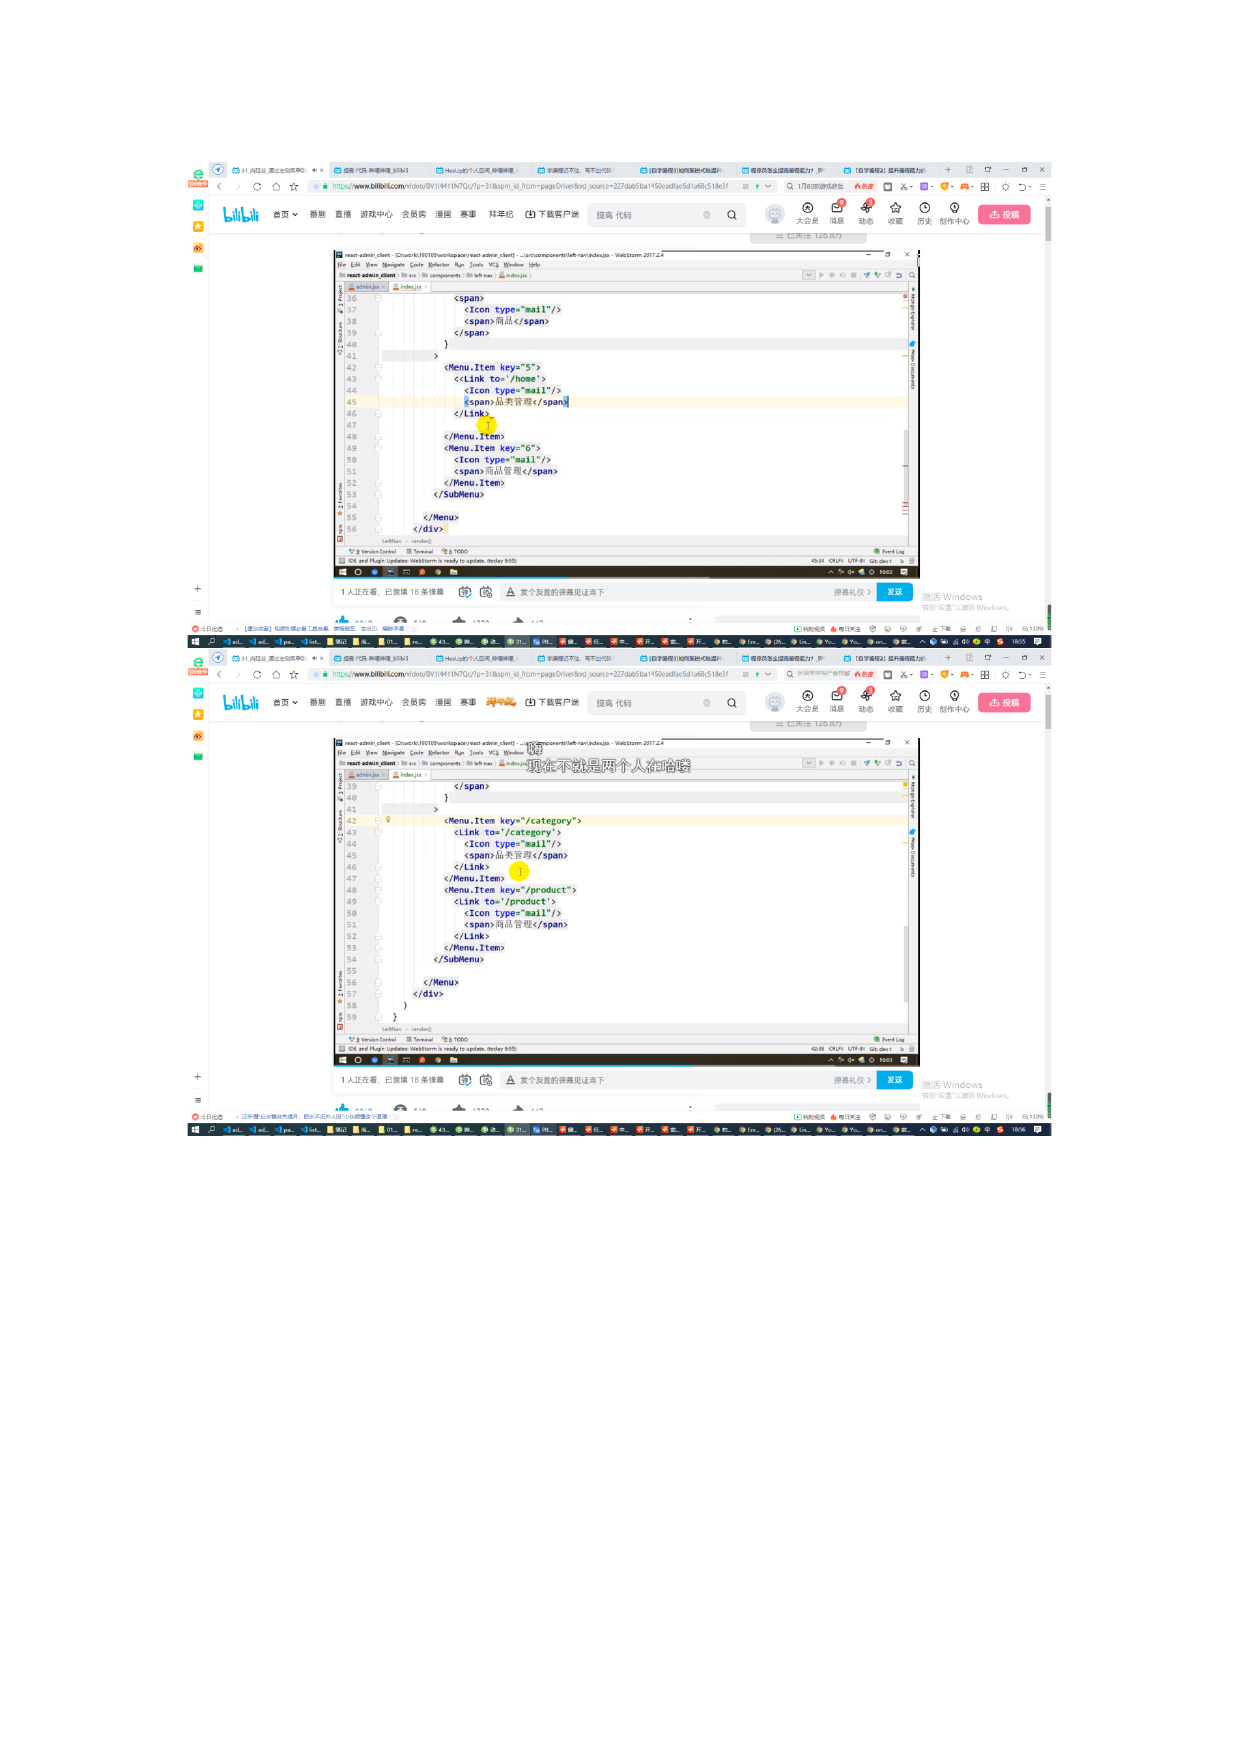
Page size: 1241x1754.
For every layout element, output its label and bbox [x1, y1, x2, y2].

picture [187, 649, 1052, 1136]
picture [187, 162, 1052, 648]
